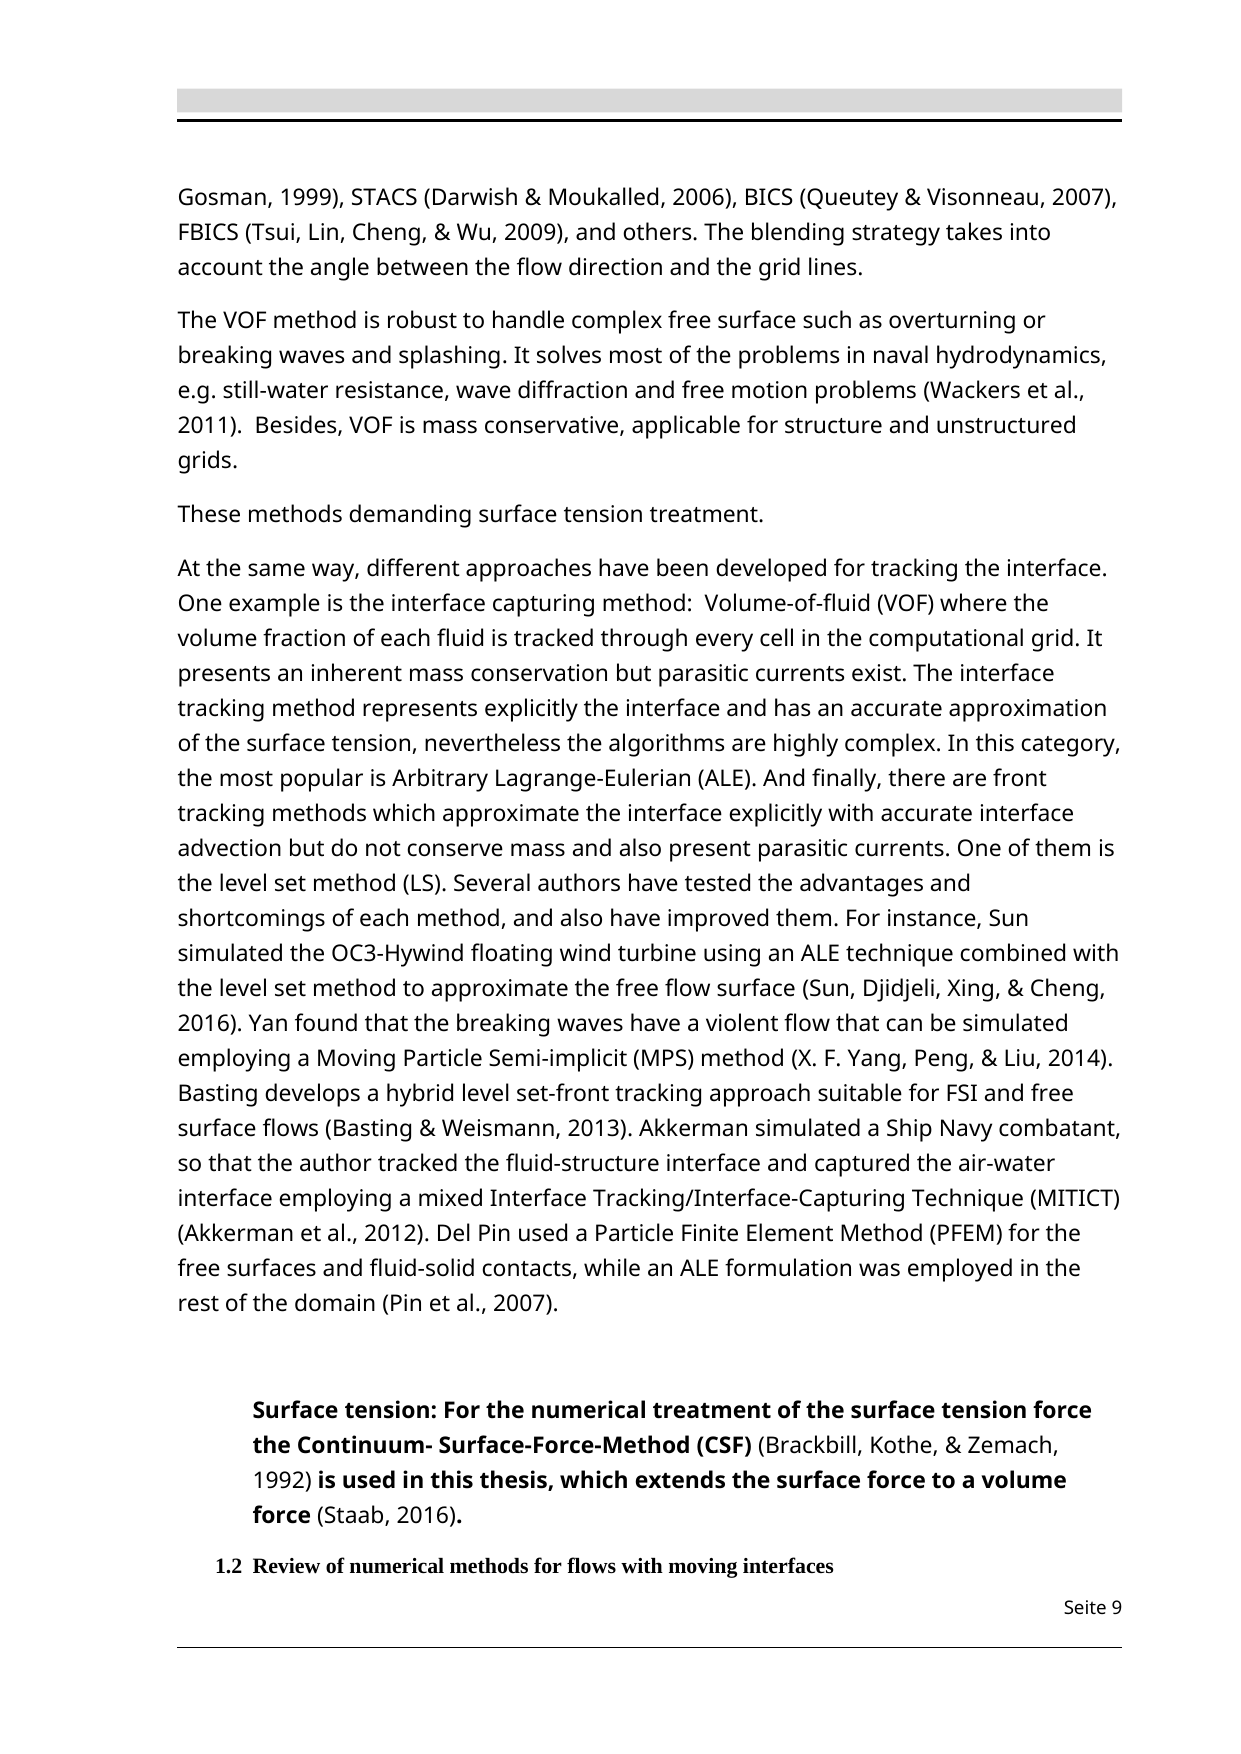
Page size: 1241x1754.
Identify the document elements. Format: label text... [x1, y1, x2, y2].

text Surface tension: For the numerical treatment of the surface tension force the Continuum- Surface-Force-Method (CSF) (Brackbill, Kothe, & Zemach, 1992) is used in this thesis, which extends the surface force to a volume force (Staab, 2016). [252, 1394, 1122, 1531]
text The VOF method is robust to handle complex free surface such as overturning or breaking waves and splashing. It solves most of the problems in naval hydrodynamics, e.g. still-water resistance, wave diffraction and free motion problems (Wackers et al., 2011). Besides, VOF is mass conservative, applicable for structure and unstructured grids. [177, 304, 1122, 476]
list Review of numerical methods for flows with moving interfaces [215, 1553, 1122, 1578]
text At the same way, different approaches have been developed for tracking the interface. One example is the interface capturing method: Volume-of-fluid (VOF) where the volume fraction of each fluid is tracked through every cell in the computational grid. It presents an inherent mass conservation but parasitic currents exist. The interface tracking method represents explicitly the interface and has an accurate approximation of the surface tension, nevertheless the algorithms are highly complex. In this category, the most popular is Arbitrary Lagrange-Eulerian (ALE). And finally, there are front tracking methods which approximate the interface explicitly with accurate interface advection but do not conserve mass and also present parasitic currents. One of them is the level set method (LS). Several authors have tested the advantages and shortcomings of each method, and also have improved them. For instance, Sun simulated the OC3-Hywind floating wind turbine using an ALE technique combined with the level set method to approximate the free flow surface (Sun, Djidjeli, Xing, & Cheng, 2016). Yan found that the breaking waves have a violent flow that can be simulated employing a Moving Particle Semi-implicit (MPS) method (X. F. Yang, Peng, & Liu, 2014). Basting develops a hybrid level set-front tracking approach suitable for FSI and free surface flows (Basting & Weismann, 2013). Akkerman simulated a Ship Navy combatant, so that the author tracked the fluid-structure interface and captured the air-water interface employing a mixed Interface Tracking/Interface-Capturing Technique (MITICT) (Akkerman et al., 2012). Del Pin used a Particle Finite Element Method (PFEM) for the free surfaces and fluid-solid contacts, while an ALE formulation was employed in the rest of the domain (Pin et al., 2007). [177, 552, 1122, 1318]
text These methods demanding surface tension treatment. [177, 498, 1122, 529]
